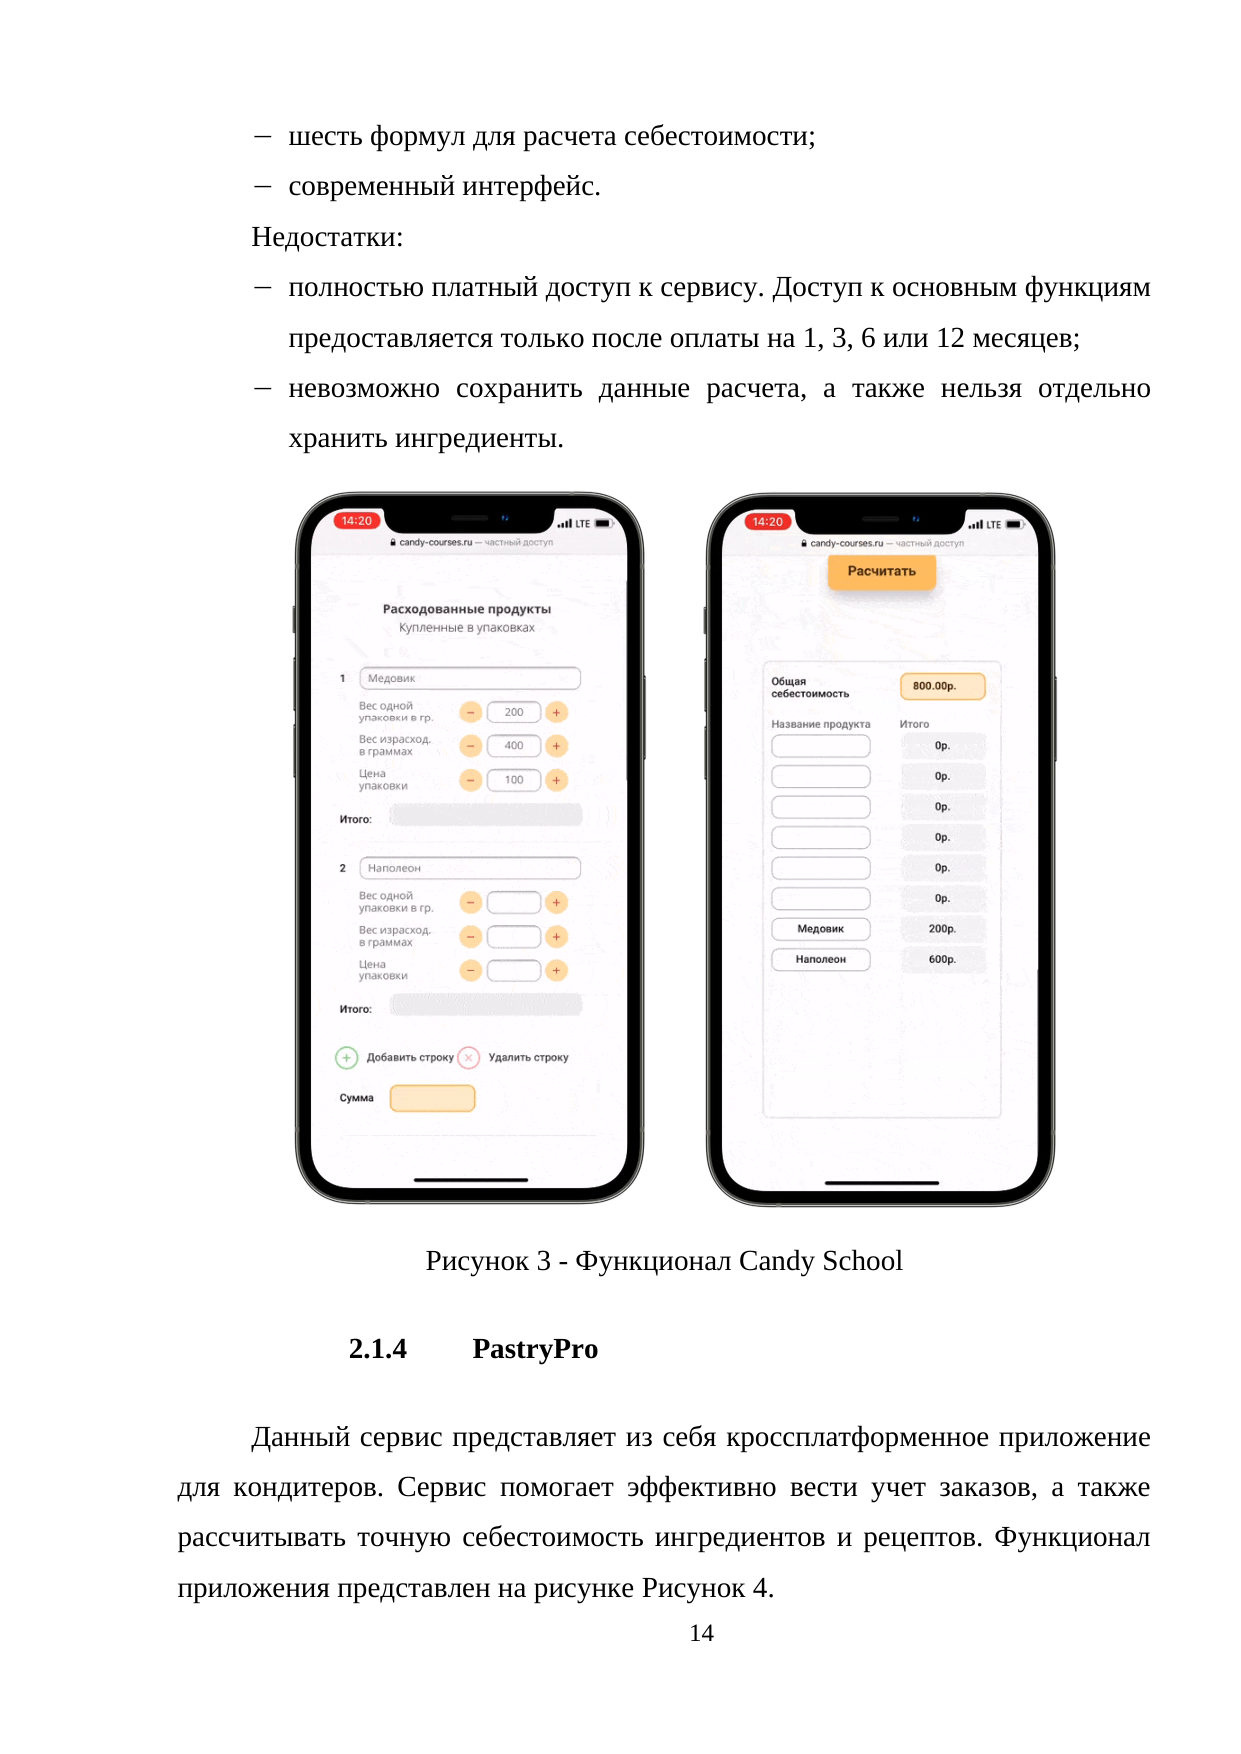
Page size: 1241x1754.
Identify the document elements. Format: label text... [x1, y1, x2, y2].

picture [260, 470, 689, 1219]
text Рисунок 3 - Функционал Candy School [177, 1243, 1152, 1277]
text Недостатки: [177, 219, 1152, 252]
picture [696, 484, 1069, 1219]
text Данный сервис представляет из себя кроссплатформенное приложение для кондитеров. Сервис помогает эффективно вести учет заказов, а также рассчитывать точную себестоимость ингредиентов и рецептов. Функционал приложения представлен на рисунке Рисунок 4. [177, 1419, 1152, 1603]
text полностью платный доступ к сервису. Доступ к основным функциям предоставляется только после оплаты на 1, 3, 6 или 12 месяцев; [251, 269, 1152, 353]
text современный интерфейс. [251, 168, 1152, 202]
text невозможно сохранить данные расчета, а также нельзя отдельно хранить ингредиенты. [251, 370, 1152, 454]
text шесть формул для расчета себестоимости; [251, 118, 1152, 152]
subtitle PastryPro [275, 1331, 1152, 1364]
